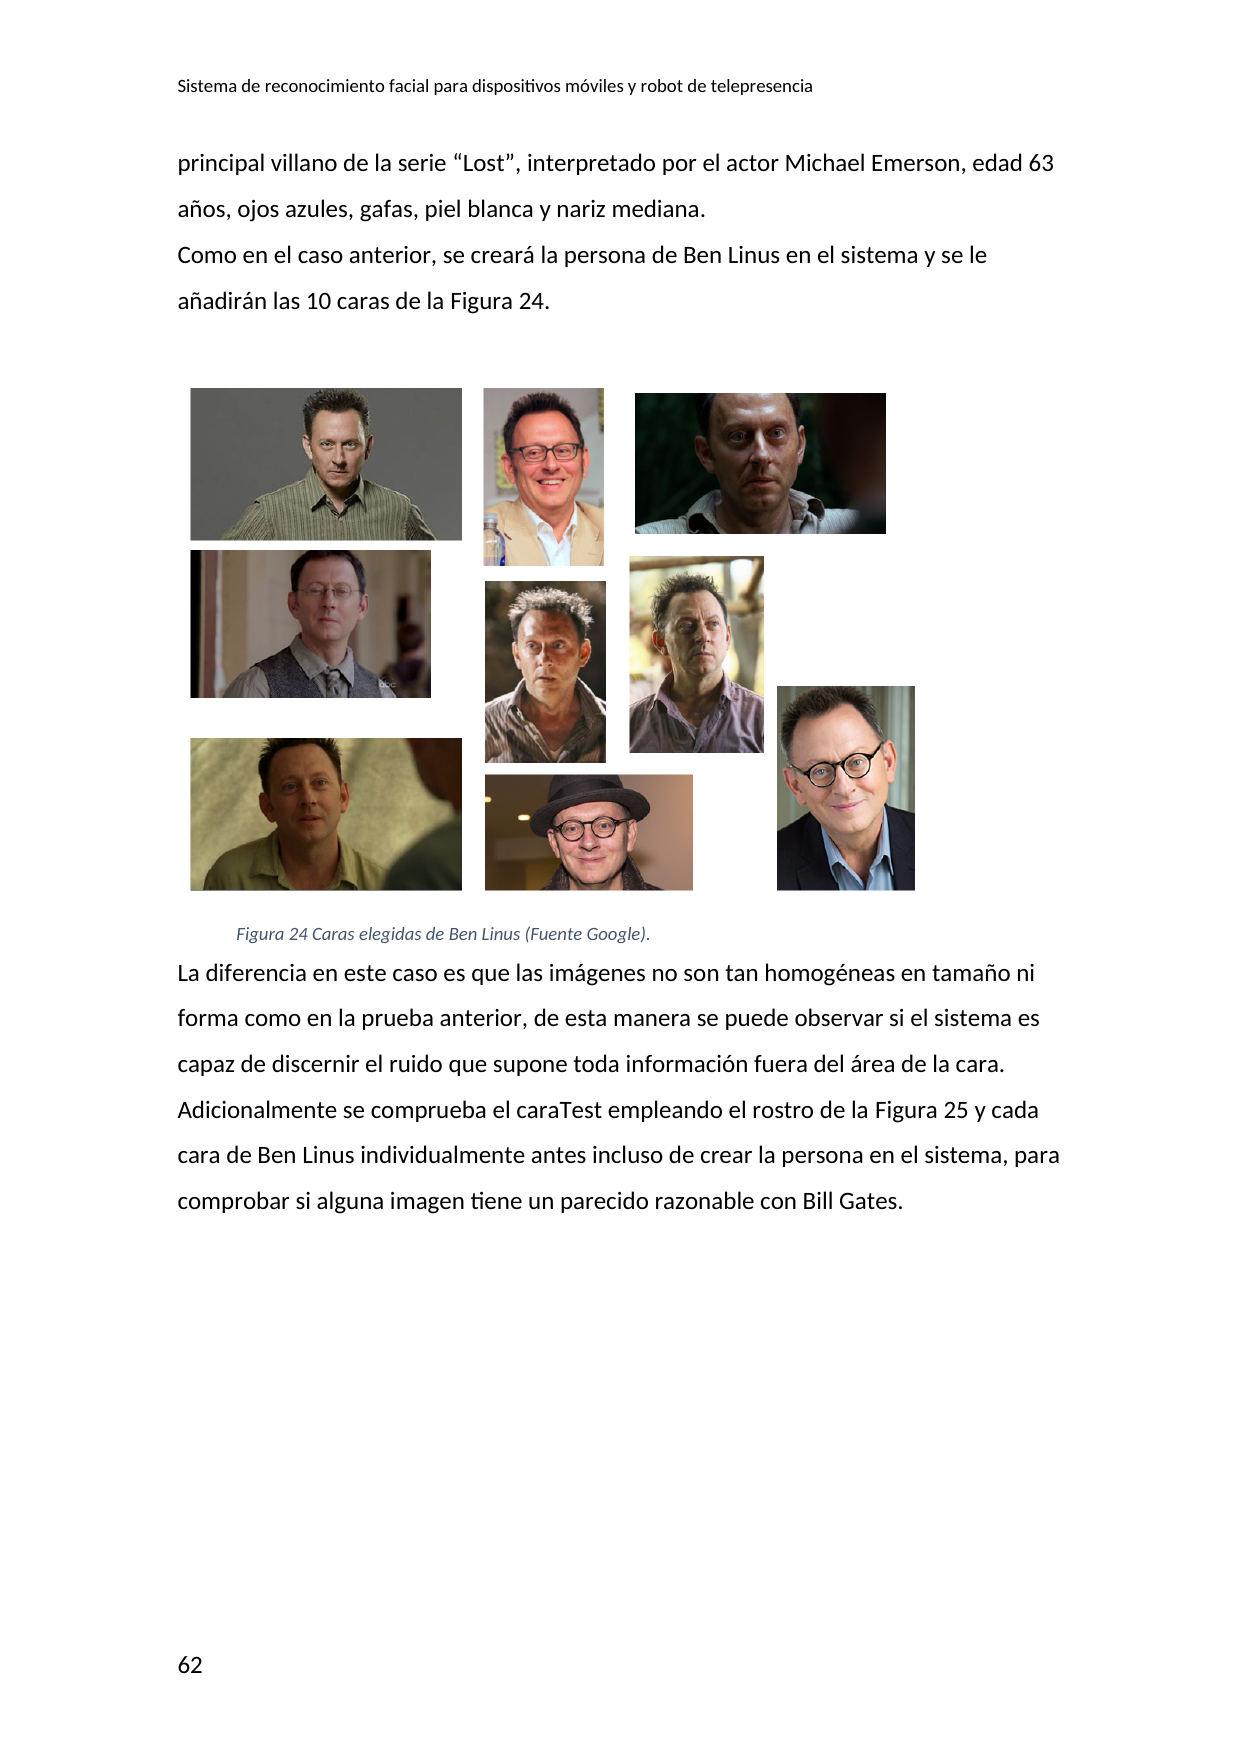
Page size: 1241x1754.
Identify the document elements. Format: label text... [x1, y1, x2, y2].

text Como en el caso anterior, se creará la persona de Ben Linus en el sistema y se le añadirán las 10 caras de la Figura 24. [177, 239, 1063, 315]
text Adicionalmente se comprueba el caraTest empleando el rostro de la Figura 25 y cada cara de Ben Linus individualmente antes incluso de crear la persona en el sistema, para comprobar si alguna imagen tiene un parecido razonable con Bill Gates. [177, 1094, 1063, 1216]
text La diferencia en este caso es que las imágenes no son tan homogéneas en tamaño ni forma como en la prueba anterior, de esta manera se puede observar si el sistema es capaz de discernir el ruido que supone toda información fuera del área de la cara. [177, 957, 1063, 1079]
text Figura 24 Caras elegidas de Ben Linus (Fuente Google). [177, 922, 1063, 945]
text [177, 148, 1063, 224]
picture [177, 376, 929, 908]
